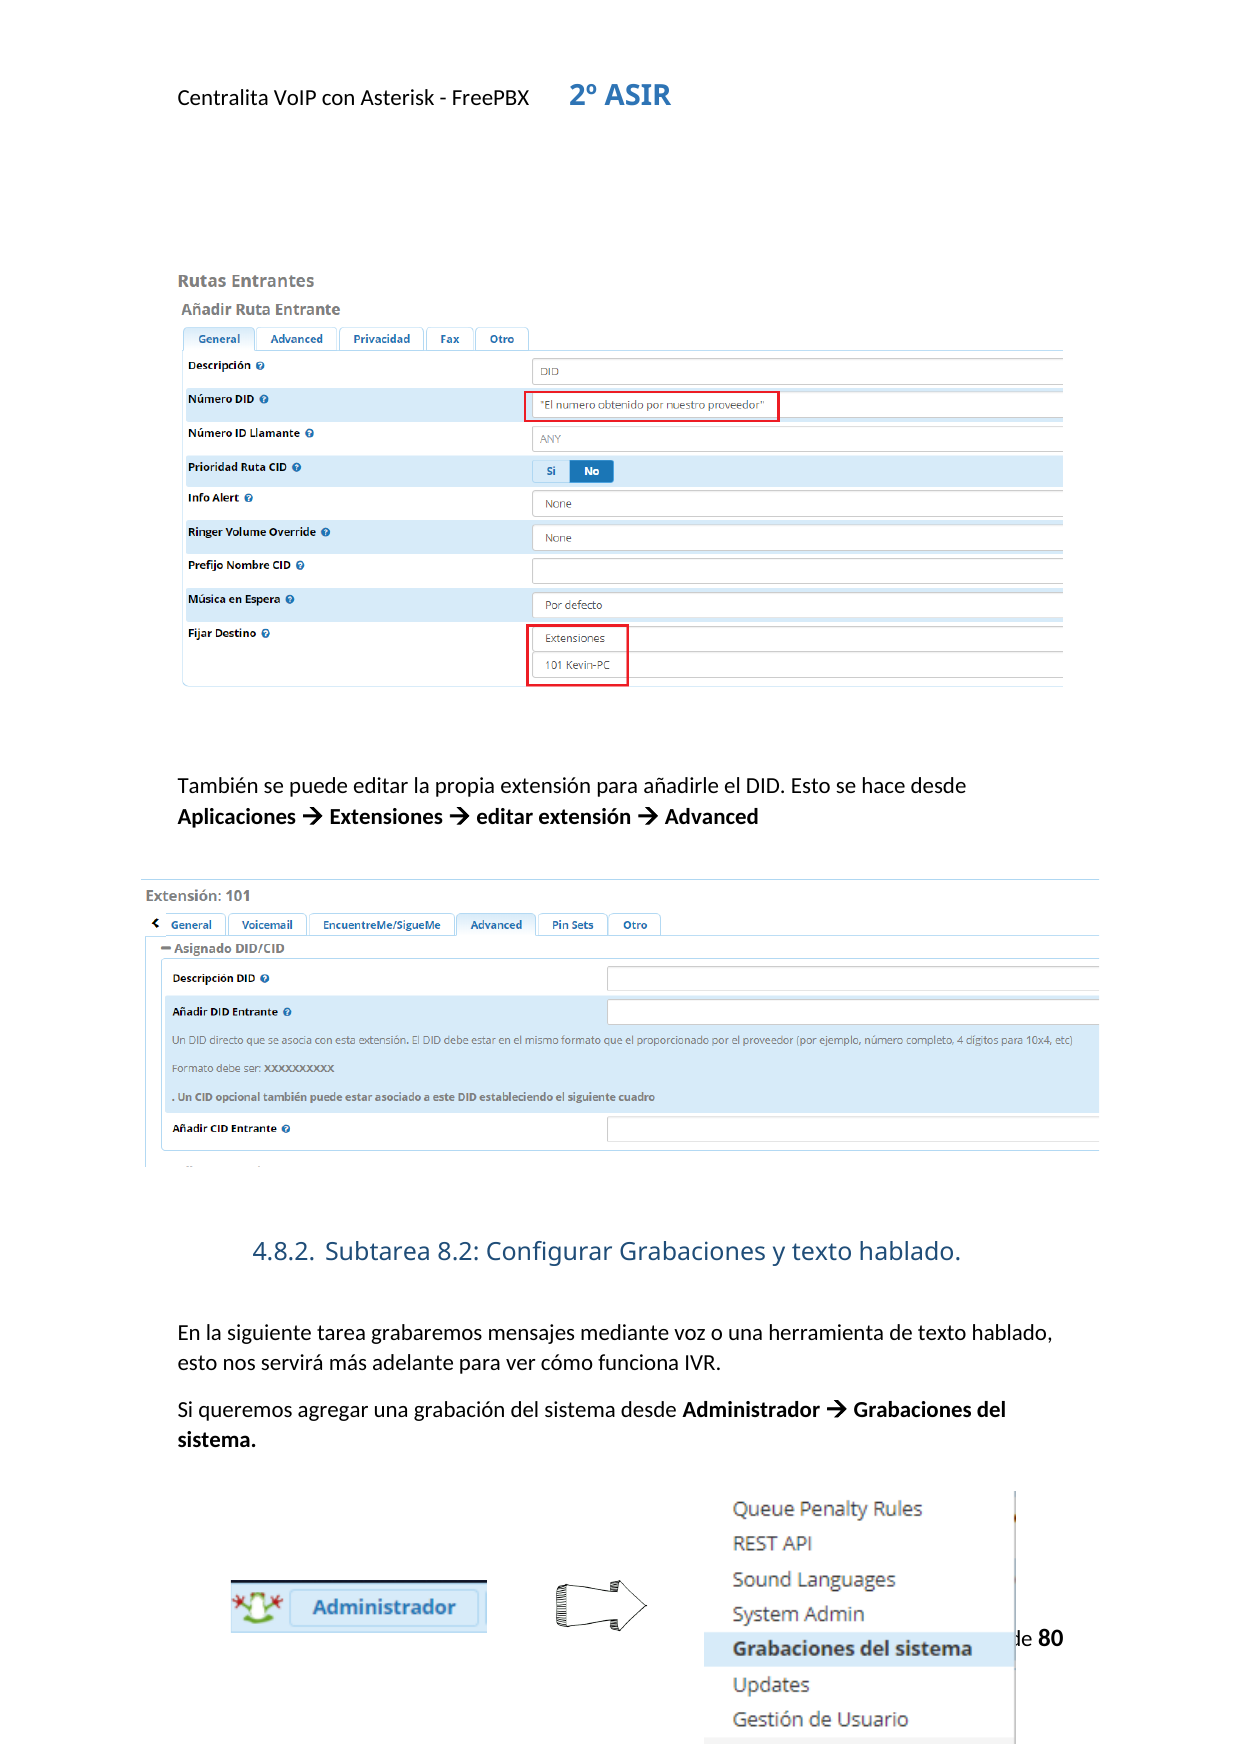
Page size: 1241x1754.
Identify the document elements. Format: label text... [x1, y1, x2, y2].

text También se puede editar la propia extensión para añadirle el DID. Esto se hace desde Aplicaciones Extensiones editar extensión Advanced [177, 772, 1063, 830]
picture [230, 1580, 487, 1633]
picture [141, 879, 1100, 1167]
picture [177, 271, 1063, 704]
picture [704, 1491, 1016, 1744]
picture [554, 1558, 649, 1653]
text Si queremos agregar una grabación del sistema desde Administrador Grabaciones del sistema. [177, 1395, 1063, 1453]
text En la siguiente tarea grabaremos mensajes mediante voz o una herramienta de texto hablado, esto nos servirá más adelante para ver cómo funciona IVR. [177, 1318, 1063, 1376]
subtitle Subtarea 8.2: Configurar Grabaciones y texto hablado. [252, 1234, 1063, 1268]
